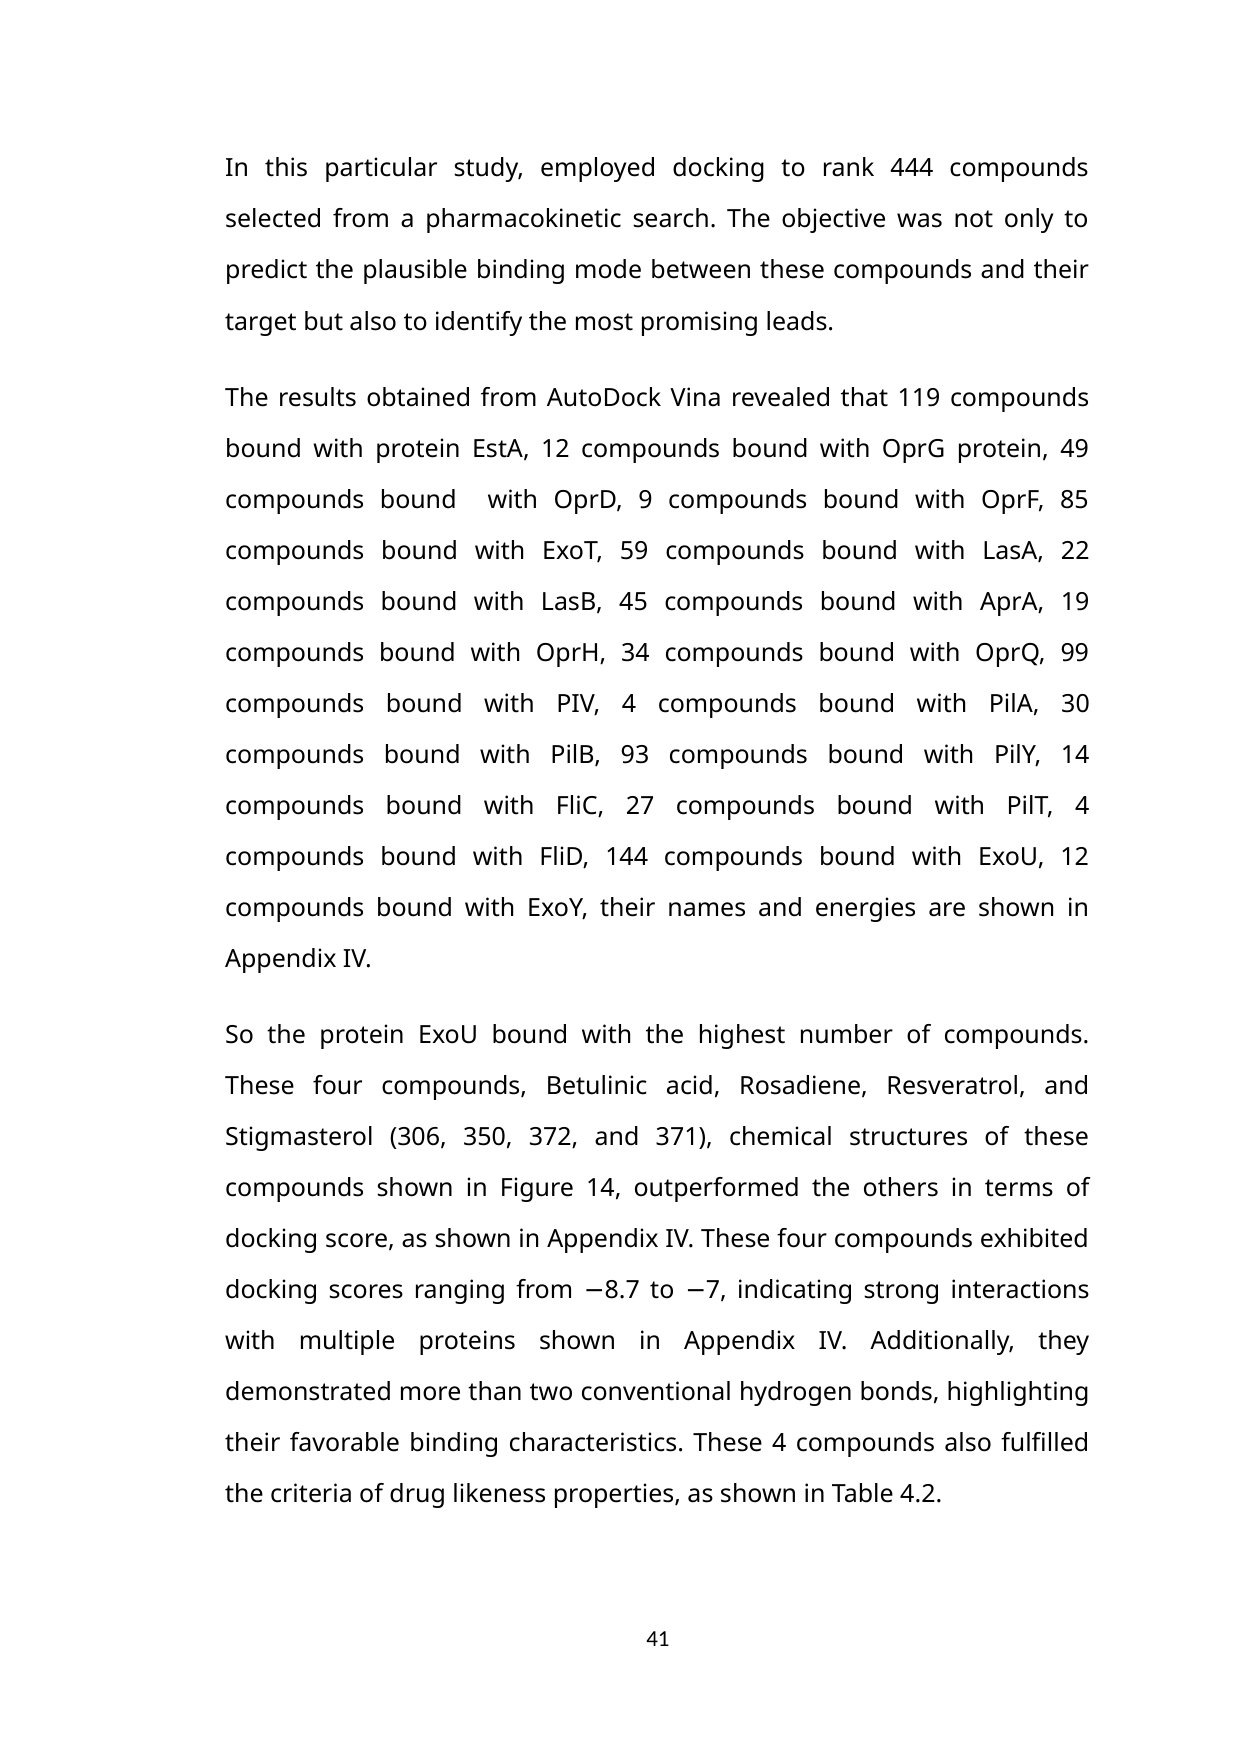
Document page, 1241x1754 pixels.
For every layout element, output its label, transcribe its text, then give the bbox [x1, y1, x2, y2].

text In this particular study, employed docking to rank 444 compounds selected from a pharmacokinetic search. The objective was not only to predict the plausible binding mode between these compounds and their target but also to identify the most promising leads. [225, 150, 1090, 337]
text The results obtained from AutoDock Vina revealed that 119 compounds bound with protein EstA, 12 compounds bound with OprG protein, 49 compounds bound with OprD, 9 compounds bound with OprF, 85 compounds bound with ExoT, 59 compounds bound with LasA, 22 compounds bound with LasB, 45 compounds bound with AprA, 19 compounds bound with OprH, 34 compounds bound with OprQ, 99 compounds bound with PIV, 4 compounds bound with PilA, 30 compounds bound with PilB, 93 compounds bound with PilY, 14 compounds bound with FliC, 27 compounds bound with PilT, 4 compounds bound with FliD, 144 compounds bound with ExoU, 12 compounds bound with ExoY, their names and energies are shown in Appendix IV. [225, 379, 1090, 975]
text So the protein ExoU bound with the highest number of compounds. These four compounds, Betulinic acid, Rosadiene, Resveratrol, and Stigmasterol (306, 350, 372, and 371), chemical structures of these compounds shown in Figure 14, outperformed the others in terms of docking score, as shown in Appendix IV. These four compounds exhibited docking scores ranging from −8.7 to −7, indicating strong interactions with multiple proteins shown in Appendix IV. Additionally, they demonstrated more than two conventional hydrogen bonds, highlighting their favorable binding characteristics. These 4 compounds also fulfilled the criteria of drug likeness properties, as shown in Table 4.2. [225, 1017, 1090, 1510]
